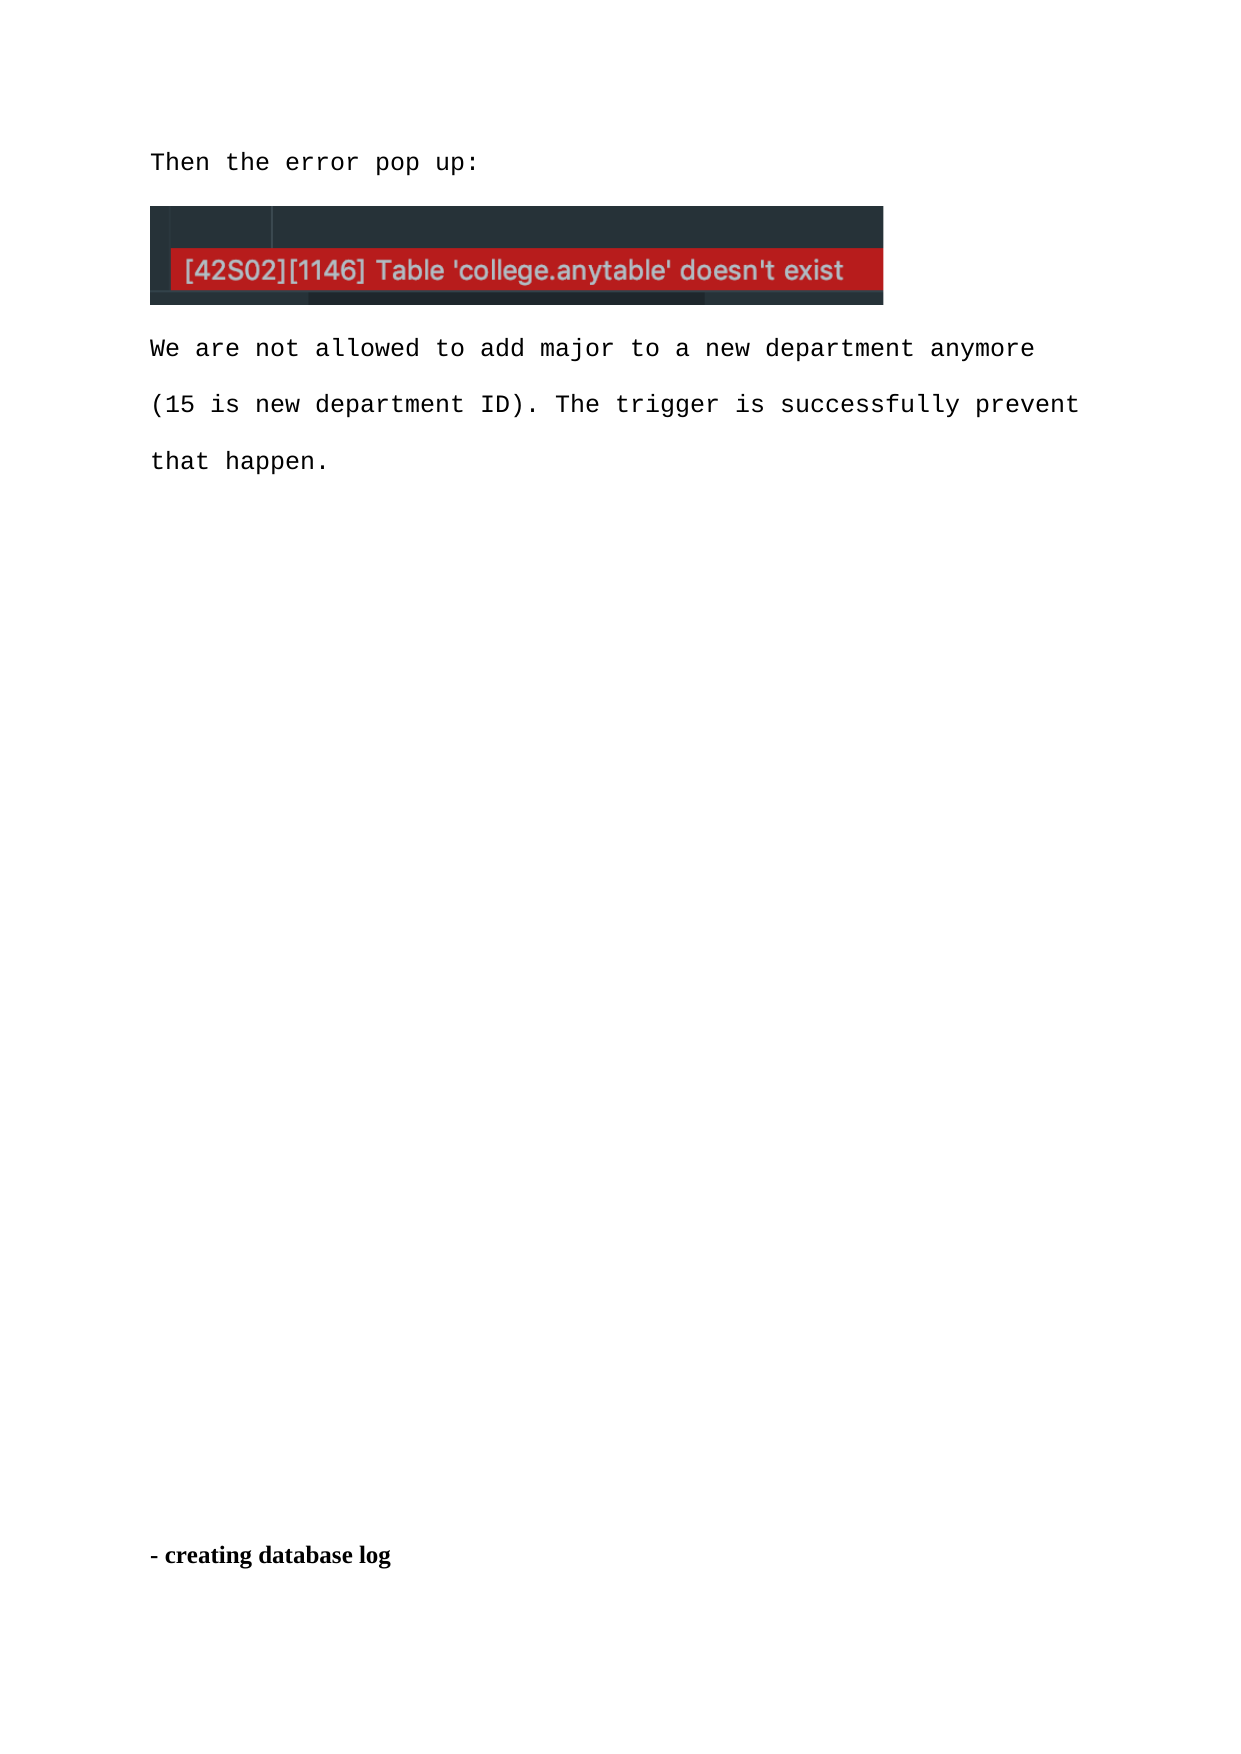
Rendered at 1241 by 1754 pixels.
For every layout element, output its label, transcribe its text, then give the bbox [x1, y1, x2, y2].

text Then the error pop up: [150, 150, 1090, 178]
text - creating database log [150, 1540, 1090, 1569]
text We are not allowed to add major to a new department anymore (15 is new department ID). The trigger is successfully prevent that happen. [150, 335, 1090, 477]
picture [150, 206, 884, 305]
